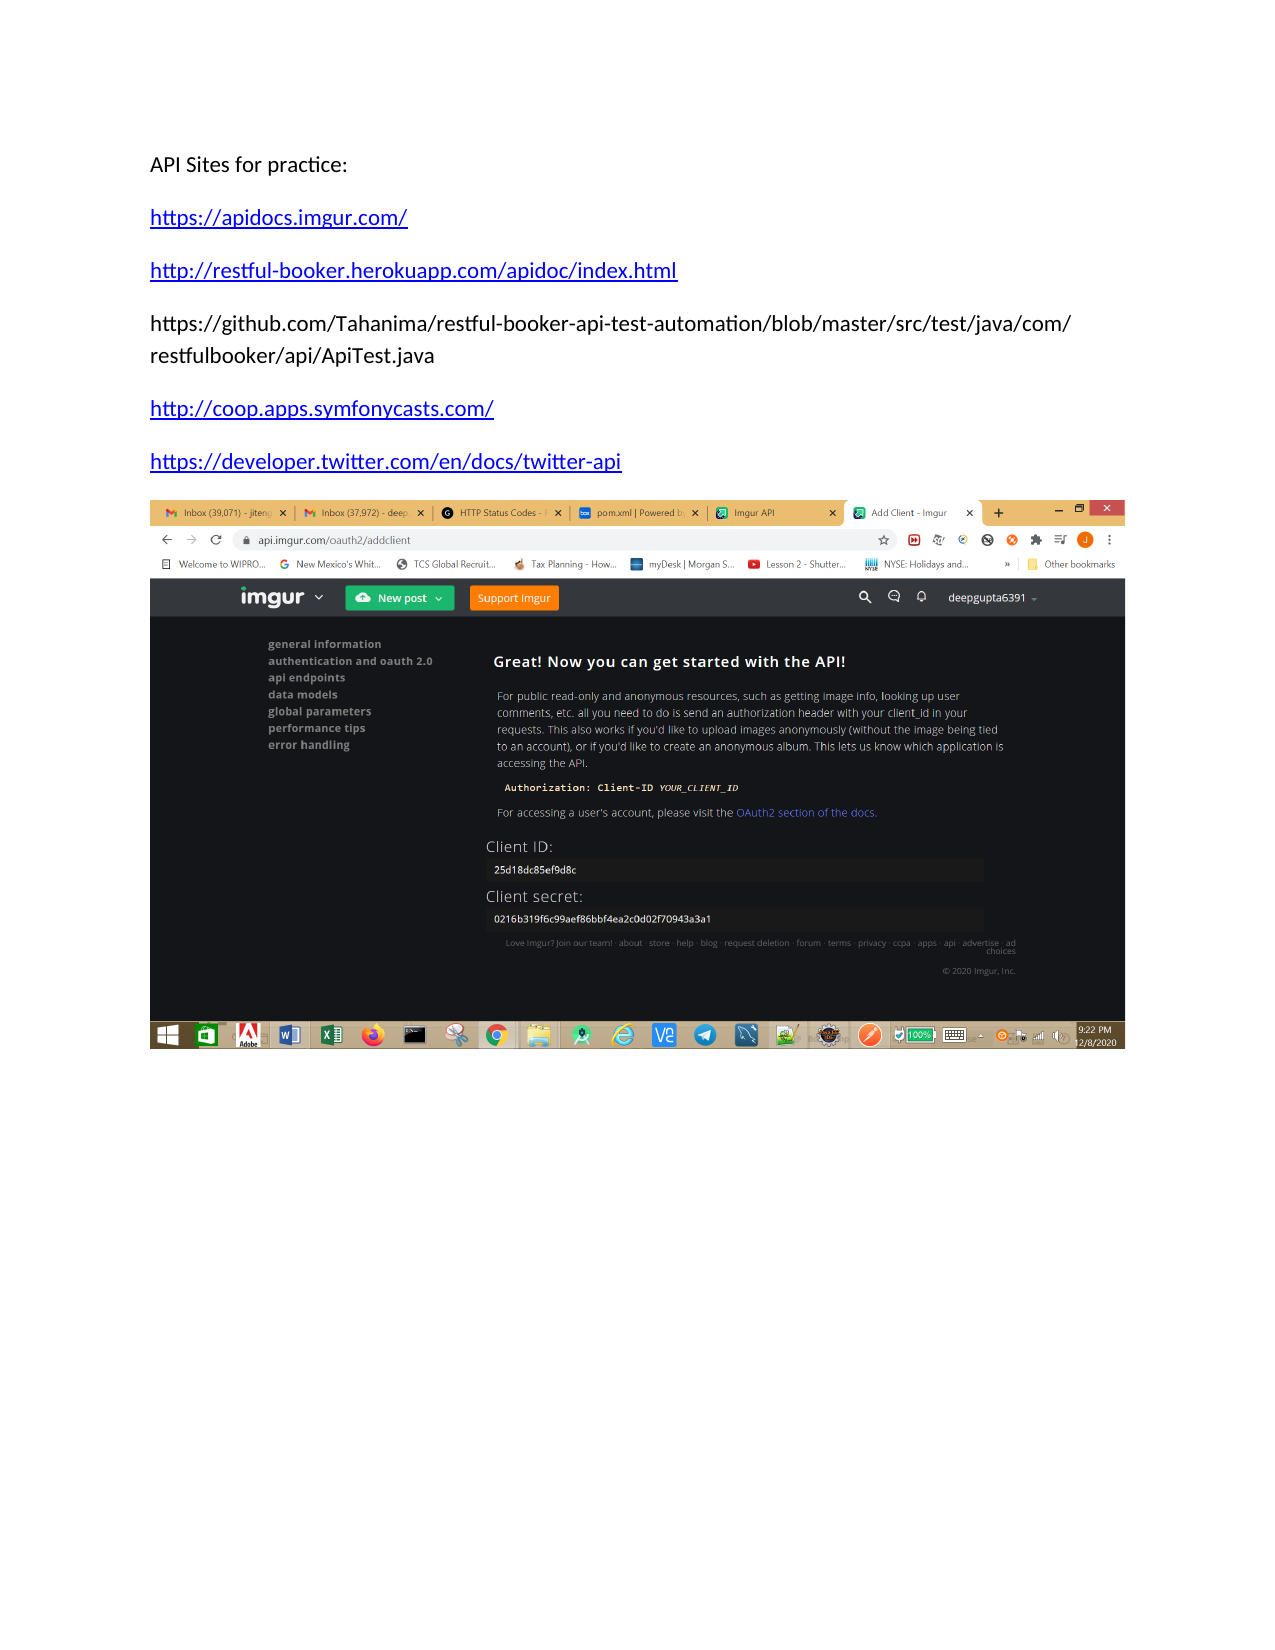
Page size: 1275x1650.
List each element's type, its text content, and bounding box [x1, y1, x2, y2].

text http://coop.apps.symfonycasts.com/ [150, 394, 1125, 422]
text https://apidocs.imgur.com/ [150, 203, 1125, 231]
text API Sites for practice: [150, 150, 1125, 178]
picture [150, 500, 1125, 1049]
text https://developer.twitter.com/en/docs/twitter-api [150, 447, 1125, 475]
text https://github.com/Tahanima/restful-booker-api-test-automation/blob/master/src/test/java/com/restfulbooker/api/ApiTest.java [150, 309, 1125, 369]
text http://restful-booker.herokuapp.com/apidoc/index.html [150, 256, 1125, 284]
